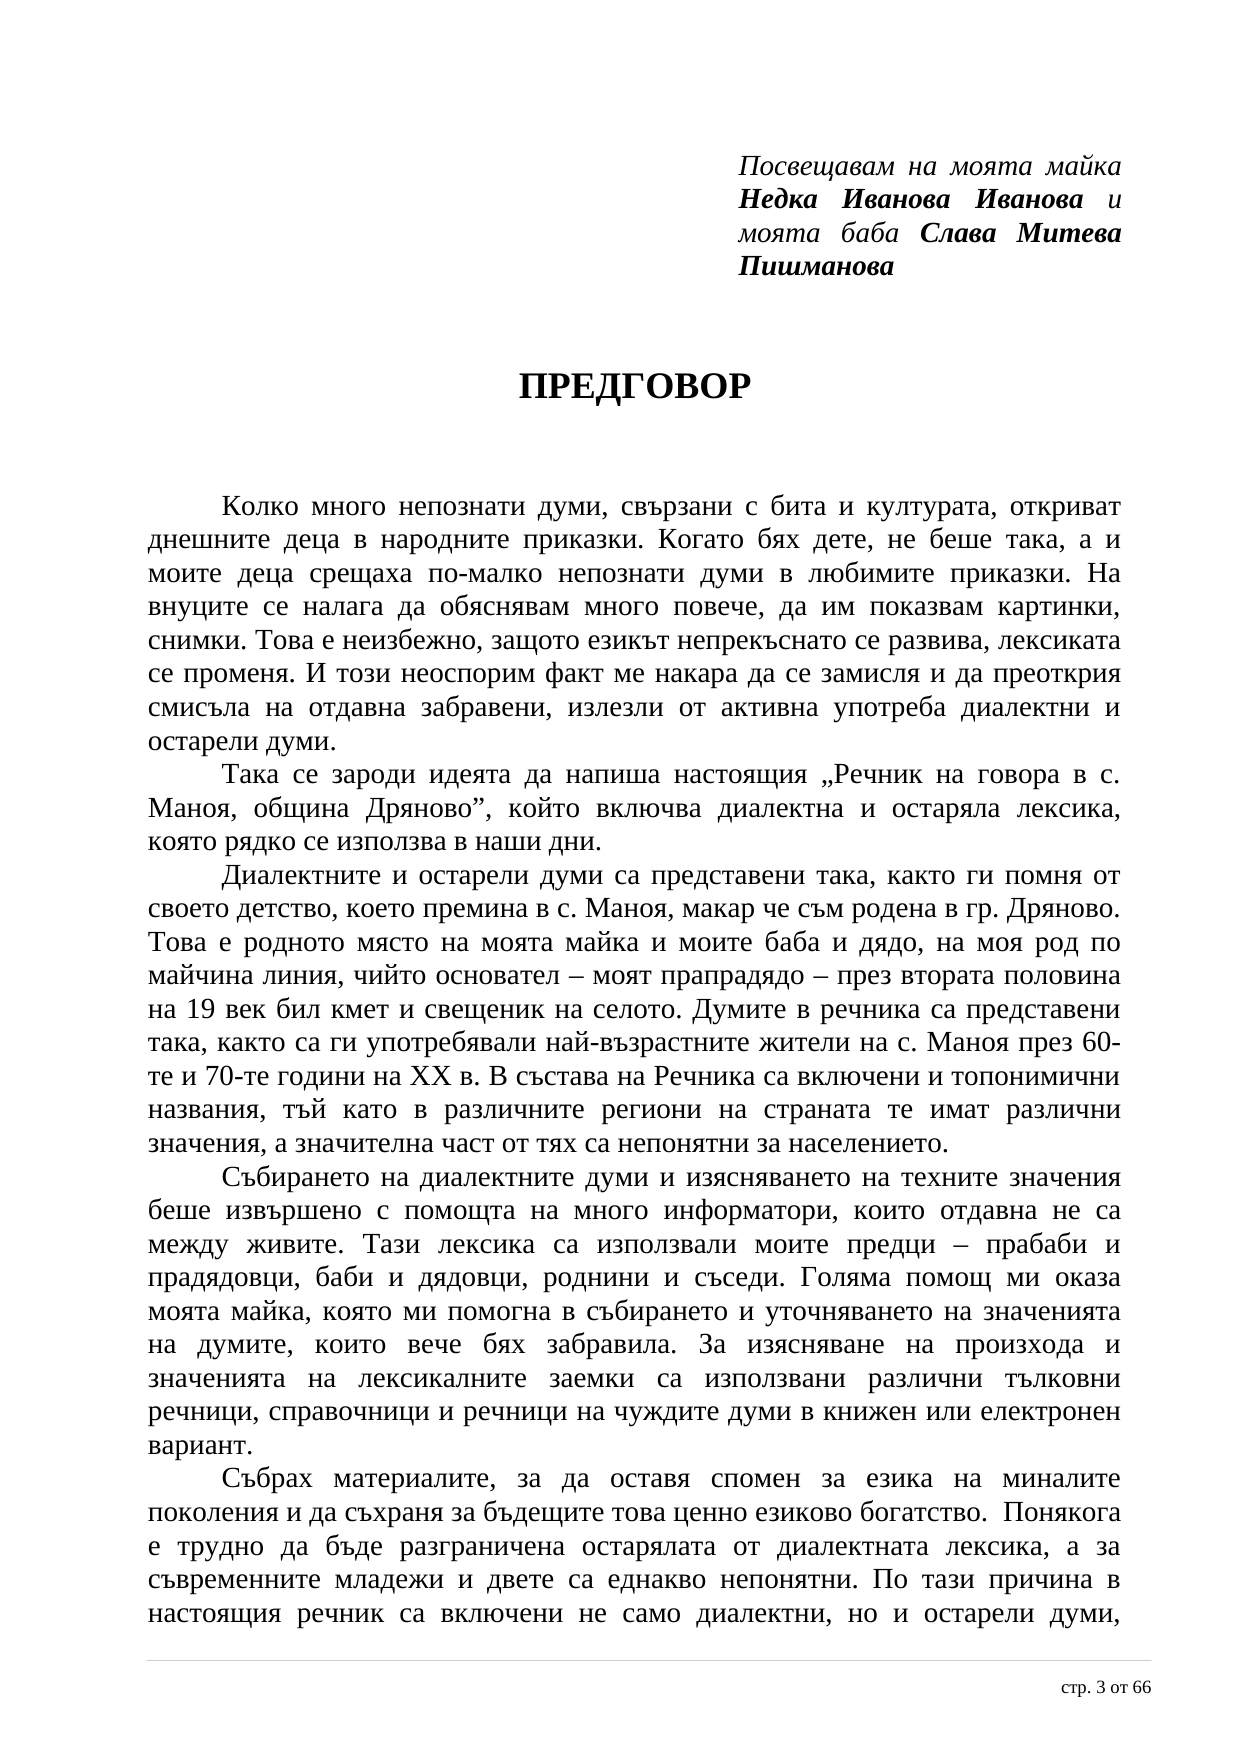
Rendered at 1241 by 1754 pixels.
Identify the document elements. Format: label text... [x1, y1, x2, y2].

subtitle ПРЕДГОВОР [148, 363, 1122, 406]
text Събирането на диалектните думи и изясняването на техните значения беше извършено с помощта на много информатори, които отдавна не са между живите. Тази лексика са използвали моите предци – прабаби и прадядовци, баби и дядовци, роднини и съседи. Голяма помощ ми оказа моята майка, която ми помогна в събирането и уточняването на значенията на думите, които вече бях забравила. За изясняване на произхода и значенията на лексикалните заемки са използвани различни тълковни речници, справочници и речници на чуждите думи в книжен или електронен вариант. [148, 1159, 1122, 1461]
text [148, 1461, 1122, 1628]
text Посвещавам на моята майка Недка Иванова Иванова и моята баба Слава Митева Пишманова [738, 148, 1122, 282]
text Колко много непознати думи, свързани с бита и културата, откриват днешните деца в народните приказки. Когато бях дете, не беше така, а и моите деца срещаха по-малко непознати думи в любимите приказки. На внуците се налага да обяснявам много повече, да им показвам картинки, снимки. Това е неизбежно, защото езикът непрекъснато се развива, лексиката се променя. И този неоспорим факт ме накара да се замисля и да преоткрия смисъла на отдавна забравени, излезли от активна употреба диалектни и остарели думи. [148, 488, 1122, 756]
text Диалектните и остарели думи са представени така, както ги помня от своето детство, което премина в с. Маноя, макар че съм родена в гр. Дряново. Това е родното място на моята майка и моите баба и дядо, на моя род по майчина линия, чийто основател – моят прапрадядо – през втората половина на 19 век бил кмет и свещеник на селото. Думите в речника са представени така, както са ги употребявали най-възрастните жители на с. Маноя през 60-те и 70-те години на ХХ в. В състава на Речника са включени и топонимични названия, тъй като в различните региони на страната те имат различни значения, а значителна част от тях са непонятни за населението. [148, 857, 1122, 1159]
text Така се зароди идеята да напиша настоящия „Речник на говора в с. Маноя, община Дряново”, който включва диалектна и остаряла лексика, която рядко се използва в наши дни. [148, 756, 1122, 857]
